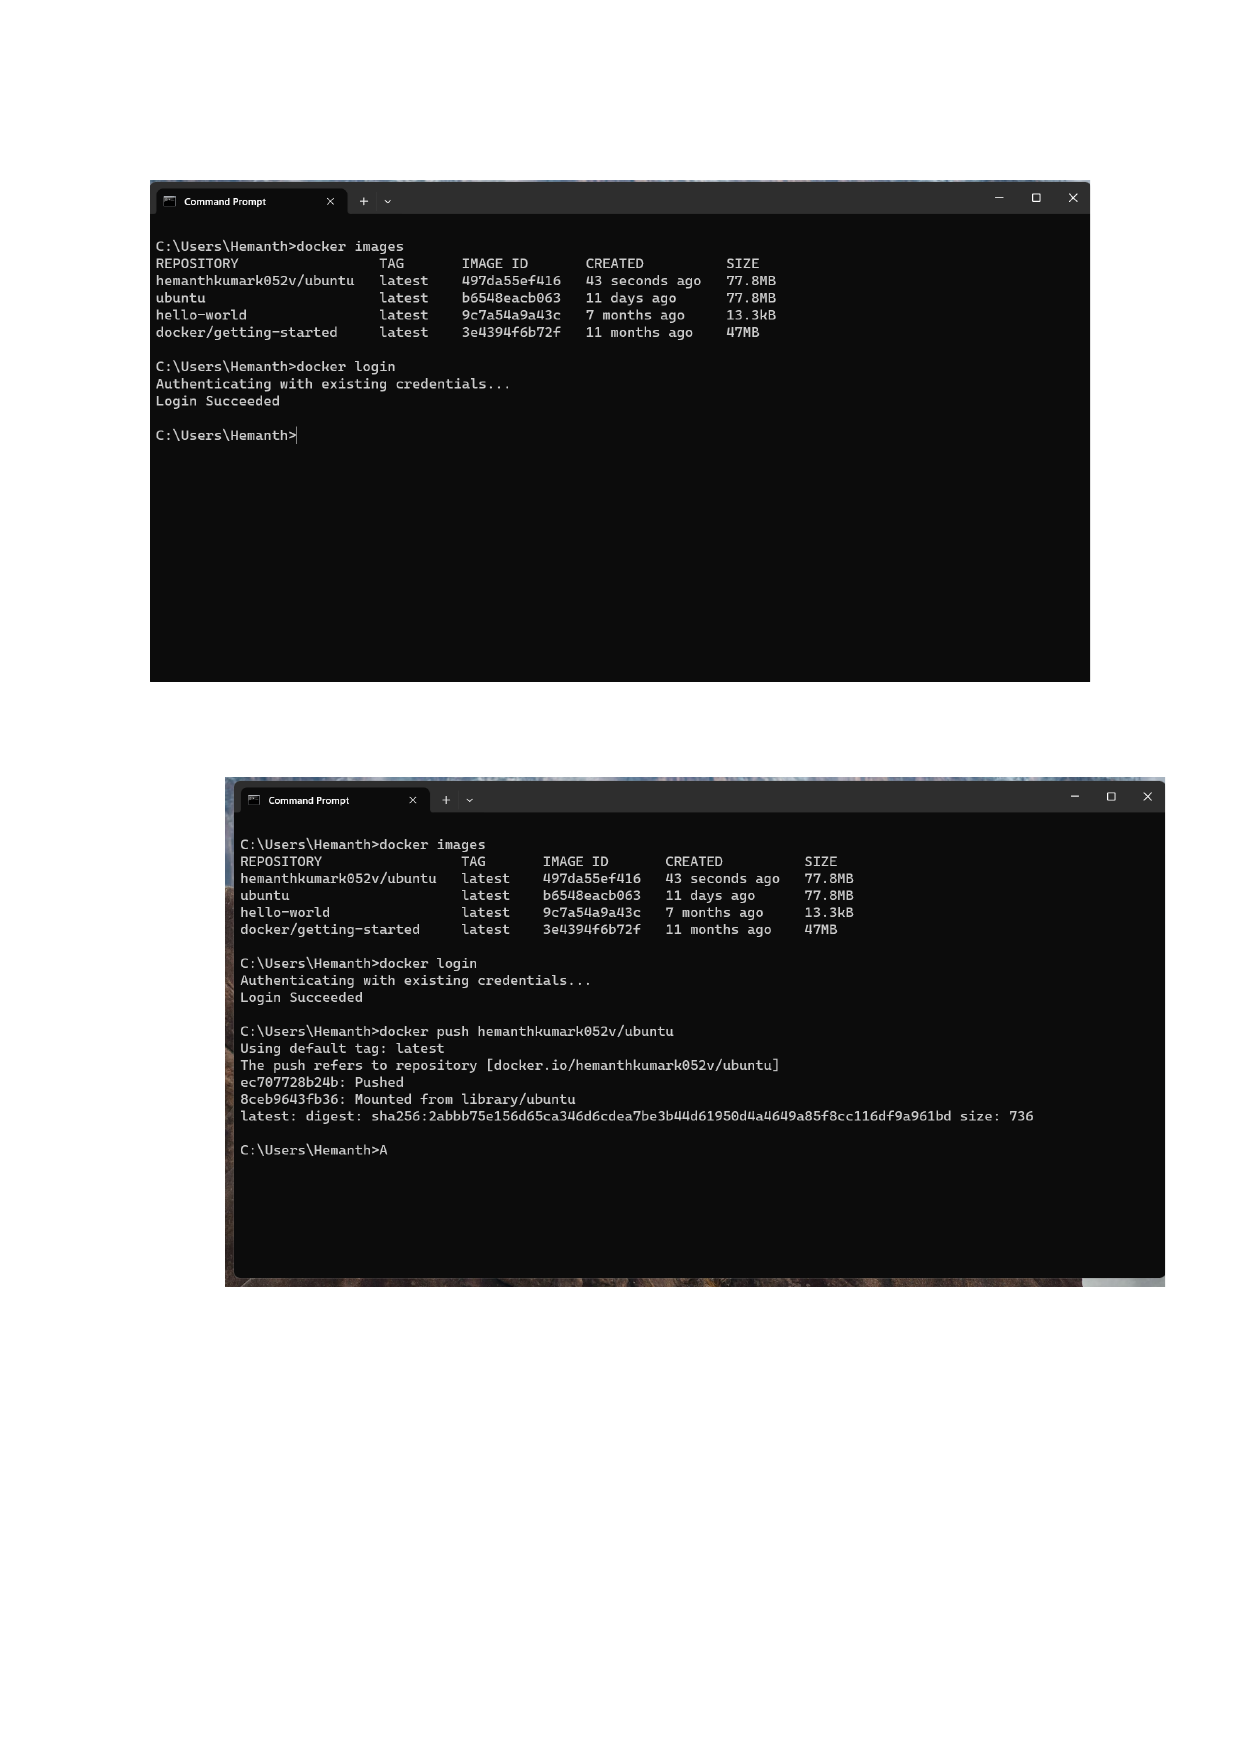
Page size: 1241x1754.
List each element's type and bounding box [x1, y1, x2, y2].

picture [225, 777, 1166, 1287]
picture [150, 180, 1091, 682]
